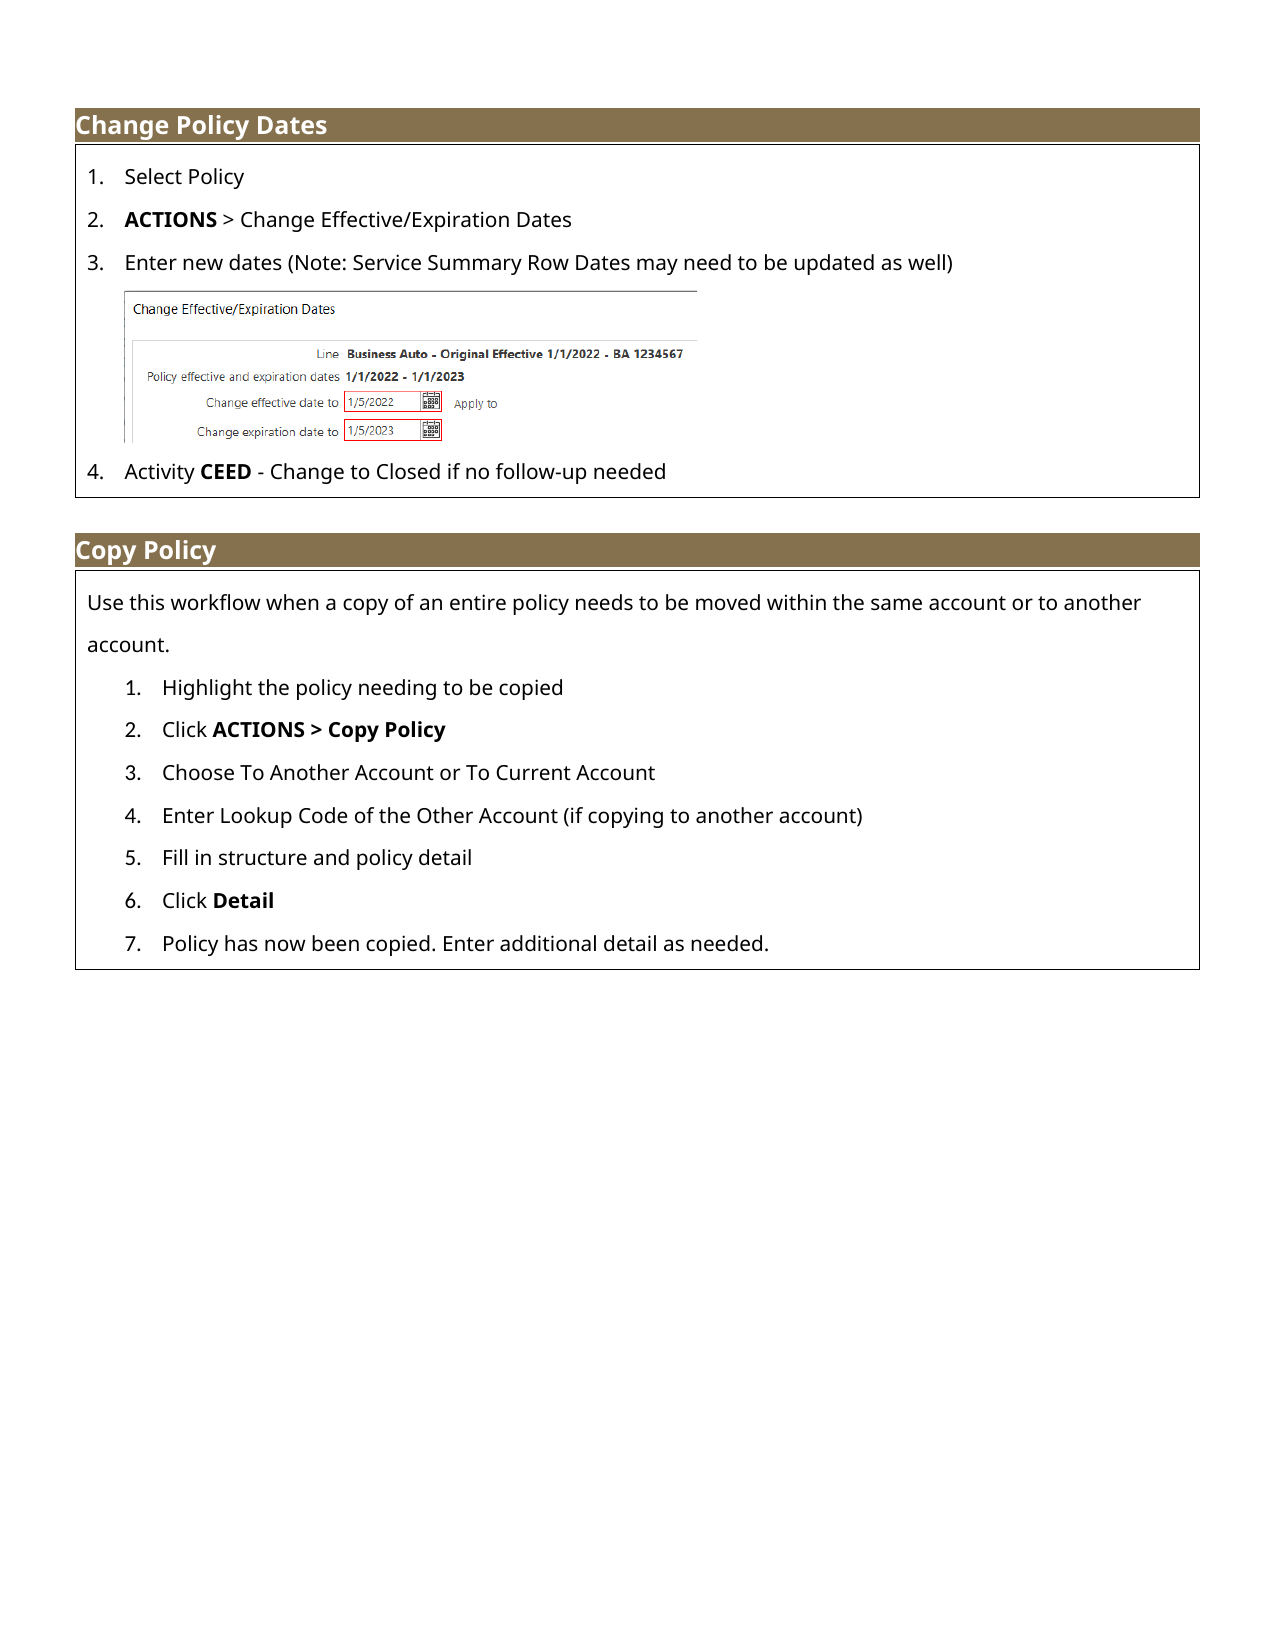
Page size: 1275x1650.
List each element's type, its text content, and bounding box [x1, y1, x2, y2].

table_header Use this workflow when a copy of an entire policy needs to be moved within the same account or to another account. Highlight the policy needing to be copied Click ACTIONS > Copy Policy Choose To Another Account or To Current Account Enter Lookup Code of the Other Account (if copying to another account) Fill in structure and policy detail Click Detail Policy has now been copied. Enter additional detail as needed. [76, 571, 1199, 969]
picture [124, 290, 698, 443]
subtitle Change Policy Dates [75, 108, 1200, 142]
subtitle Copy Policy [75, 533, 1200, 567]
table_header Select Policy ACTIONS > Change Effective/Expiration Dates Enter new dates (Note: Service Summary Row Dates may need to be updated as well) Activity CEED - Change to Closed if no follow-up needed [76, 145, 1199, 497]
